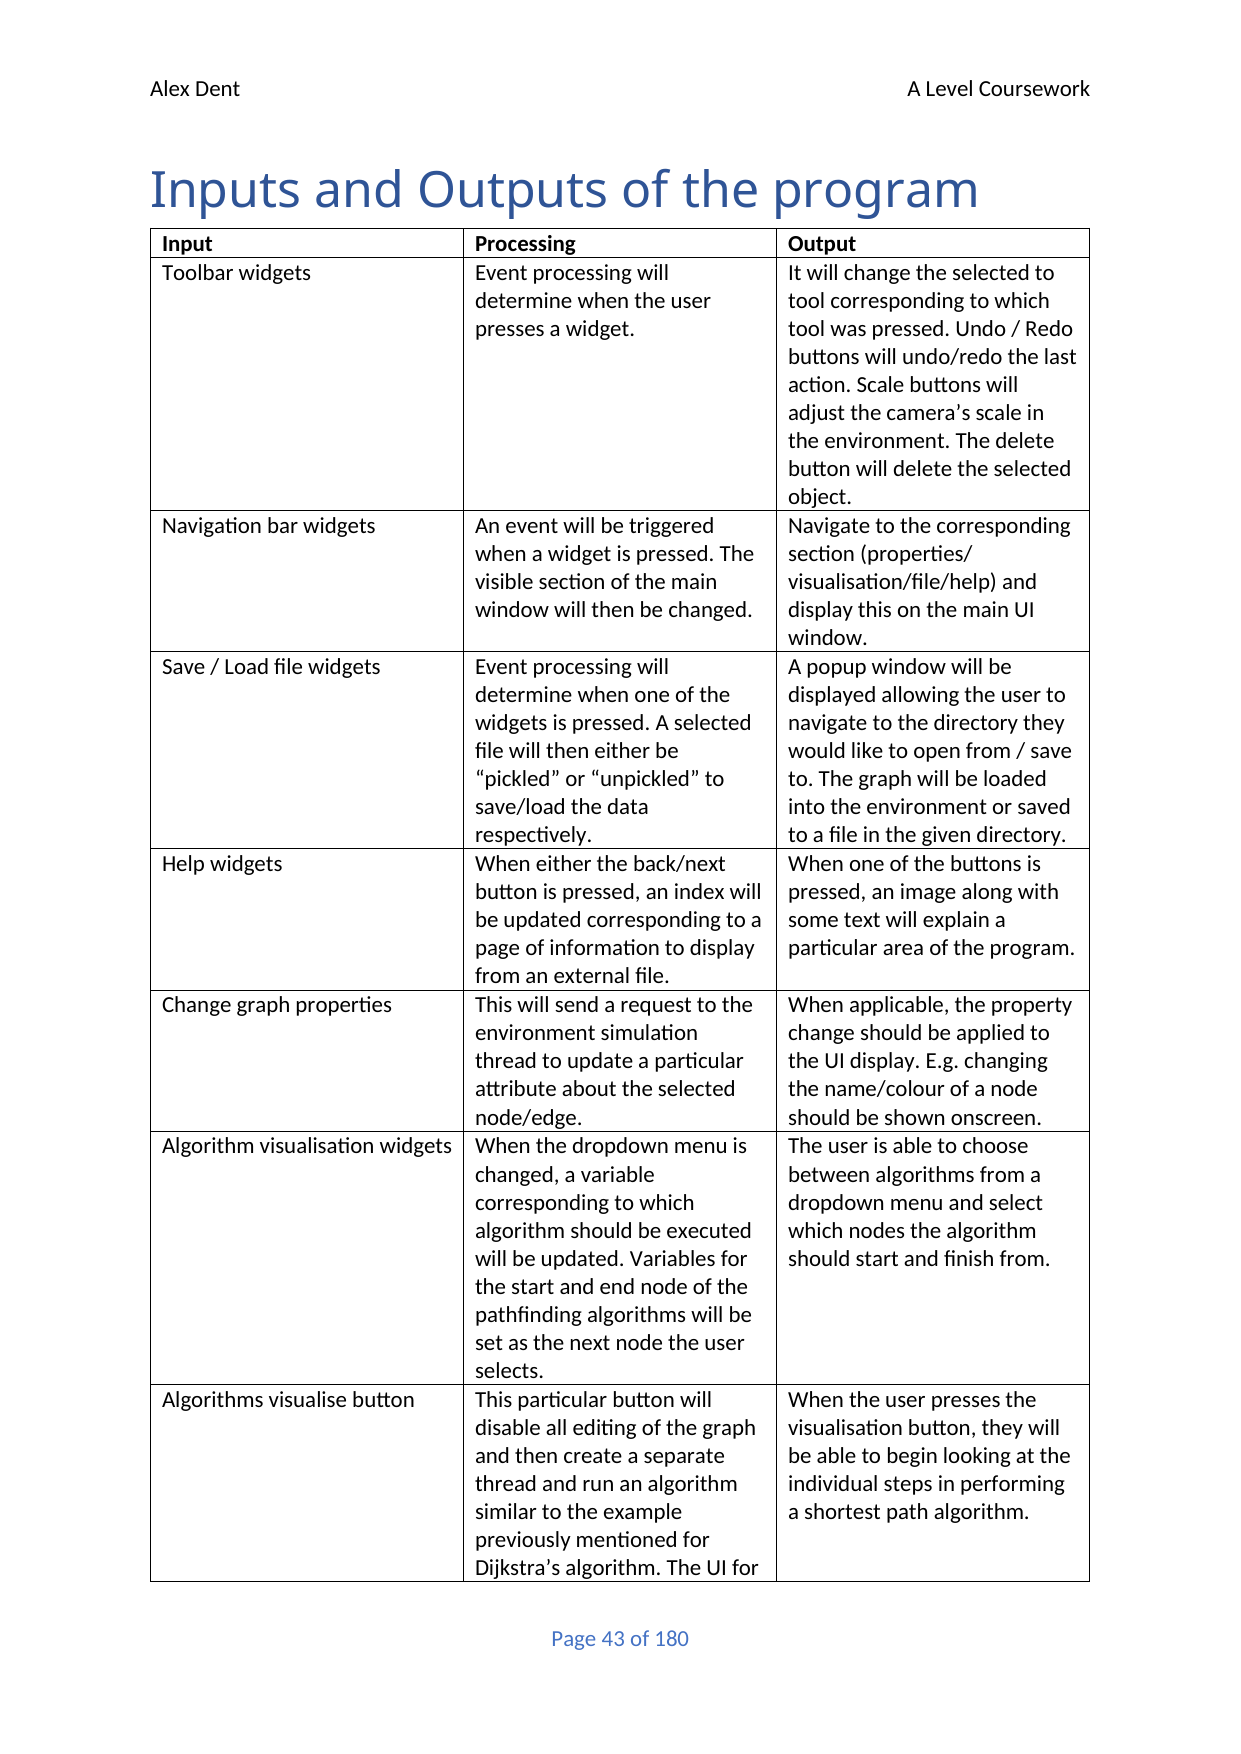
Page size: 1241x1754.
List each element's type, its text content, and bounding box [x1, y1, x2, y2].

table_cell Event processing will determine when one of the widgets is pressed. A selected file will then either be “pickled” or “unpickled” to save/load the data respectively. [464, 652, 776, 848]
table_cell Help widgets [151, 849, 463, 989]
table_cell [464, 1385, 776, 1581]
table_cell A popup window will be displayed allowing the user to navigate to the directory they would like to open from / save to. The graph will be loaded into the environment or saved to a file in the given directory. [777, 652, 1089, 848]
table_cell Save / Load file widgets [151, 652, 463, 848]
table_cell The user is able to choose between algorithms from a dropdown menu and select which nodes the algorithm should start and finish from. [777, 1132, 1089, 1384]
table_cell Navigate to the corresponding section (properties/ visualisation/file/help) and display this on the main UI window. [777, 511, 1089, 651]
table_cell Event processing will determine when the user presses a widget. [464, 258, 776, 510]
table_cell Algorithm visualisation widgets [151, 1132, 463, 1384]
table_cell When either the back/next button is pressed, an index will be updated corresponding to a page of information to display from an external file. [464, 849, 776, 989]
table_header Input [151, 229, 463, 257]
table_header Processing [464, 229, 776, 257]
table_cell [777, 1385, 1089, 1581]
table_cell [151, 1385, 463, 1581]
table_header Output [777, 229, 1089, 257]
table_cell When the dropdown menu is changed, a variable corresponding to which algorithm should be executed will be updated. Variables for the start and end node of the pathfinding algorithms will be set as the next node the user selects. [464, 1132, 776, 1384]
table_cell It will change the selected to tool corresponding to which tool was pressed. Undo / Redo buttons will undo/redo the last action. Scale buttons will adjust the camera’s scale in the environment. The delete button will delete the selected object. [777, 258, 1089, 510]
table_cell When one of the buttons is pressed, an image along with some text will explain a particular area of the program. [777, 849, 1089, 989]
table_cell Navigation bar widgets [151, 511, 463, 651]
table_cell This will send a request to the environment simulation thread to update a particular attribute about the selected node/edge. [464, 991, 776, 1131]
table_cell Toolbar widgets [151, 258, 463, 510]
table_cell When applicable, the property change should be applied to the UI display. E.g. changing the name/colour of a node should be shown onscreen. [777, 991, 1089, 1131]
subtitle Inputs and Outputs of the program [150, 154, 1090, 222]
table_cell An event will be triggered when a widget is pressed. The visible section of the main window will then be changed. [464, 511, 776, 651]
table_cell Change graph properties [151, 991, 463, 1131]
